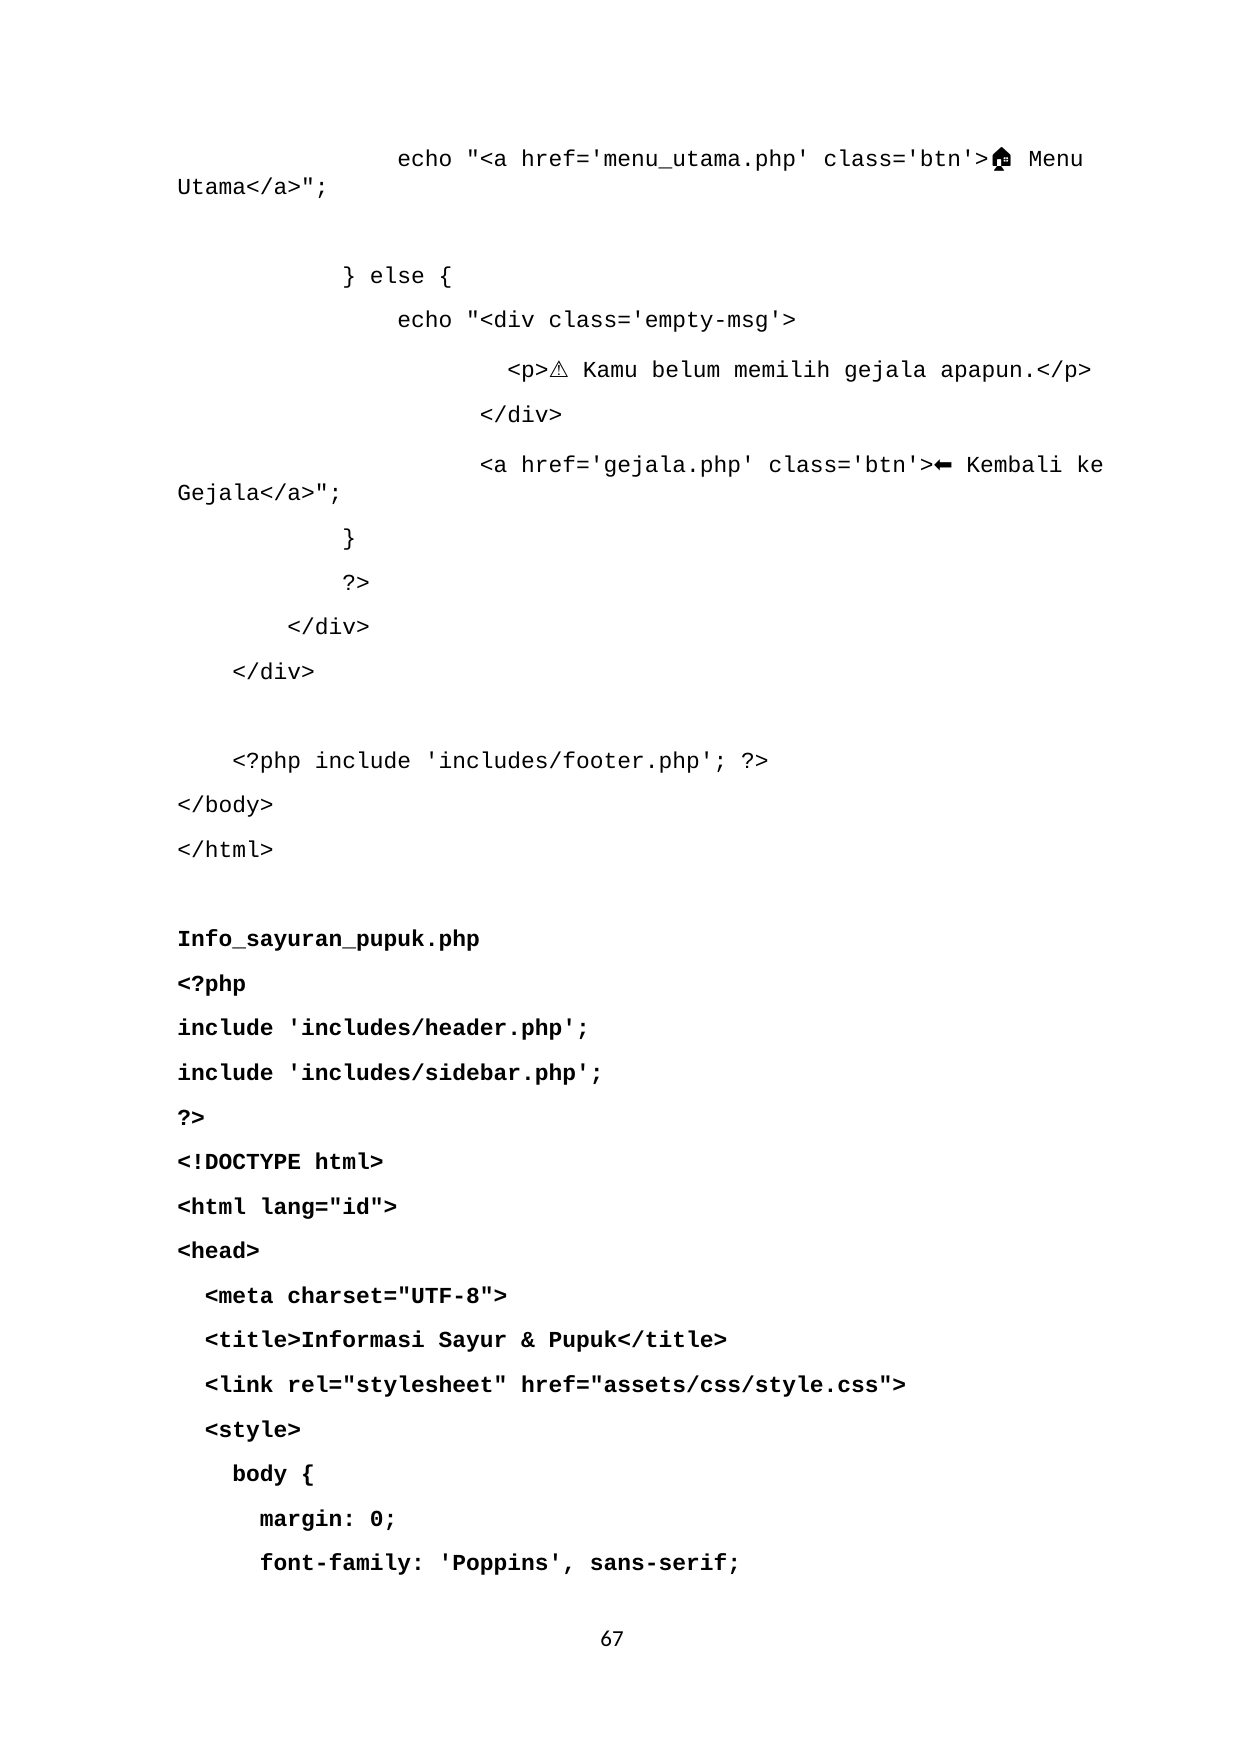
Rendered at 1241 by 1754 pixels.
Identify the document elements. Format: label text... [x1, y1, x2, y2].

text include 'includes/sidebar.php'; [177, 1061, 1107, 1087]
text margin: 0; [177, 1507, 1107, 1533]
text <p>⚠️ Kamu belum memilih gejala apapun.</p> [177, 353, 1107, 385]
text </body> [177, 794, 1107, 820]
text ?> [177, 571, 1107, 597]
text <meta charset="UTF-8"> [177, 1284, 1107, 1310]
text <style> [177, 1418, 1107, 1444]
text </div> [177, 660, 1107, 686]
text font-family: 'Poppins', sans-serif; [177, 1552, 1107, 1578]
text </div> [177, 404, 1107, 430]
text <?php include 'includes/footer.php'; ?> [177, 749, 1107, 775]
text echo "<a href='menu_utama.php' class='btn'>🏠 Menu Utama</a>"; [177, 142, 1107, 201]
text echo "<div class='empty-msg'> [177, 309, 1107, 335]
text } else { [177, 264, 1107, 290]
text Info_sayuran_pupuk.php [177, 928, 1107, 953]
text </div> [177, 616, 1107, 641]
text include 'includes/header.php'; [177, 1017, 1107, 1043]
text <head> [177, 1240, 1107, 1266]
text <title>Informasi Sayur & Pupuk</title> [177, 1329, 1107, 1355]
text } [177, 526, 1107, 552]
text <!DOCTYPE html> [177, 1151, 1107, 1176]
text <html lang="id"> [177, 1195, 1107, 1221]
text <a href='gejala.php' class='btn'>⬅️ Kembali ke Gejala</a>"; [177, 448, 1107, 508]
text <?php [177, 972, 1107, 998]
text ?> [177, 1106, 1107, 1132]
text <link rel="stylesheet" href="assets/css/style.css"> [177, 1373, 1107, 1399]
text body { [177, 1463, 1107, 1488]
text </html> [177, 838, 1107, 864]
